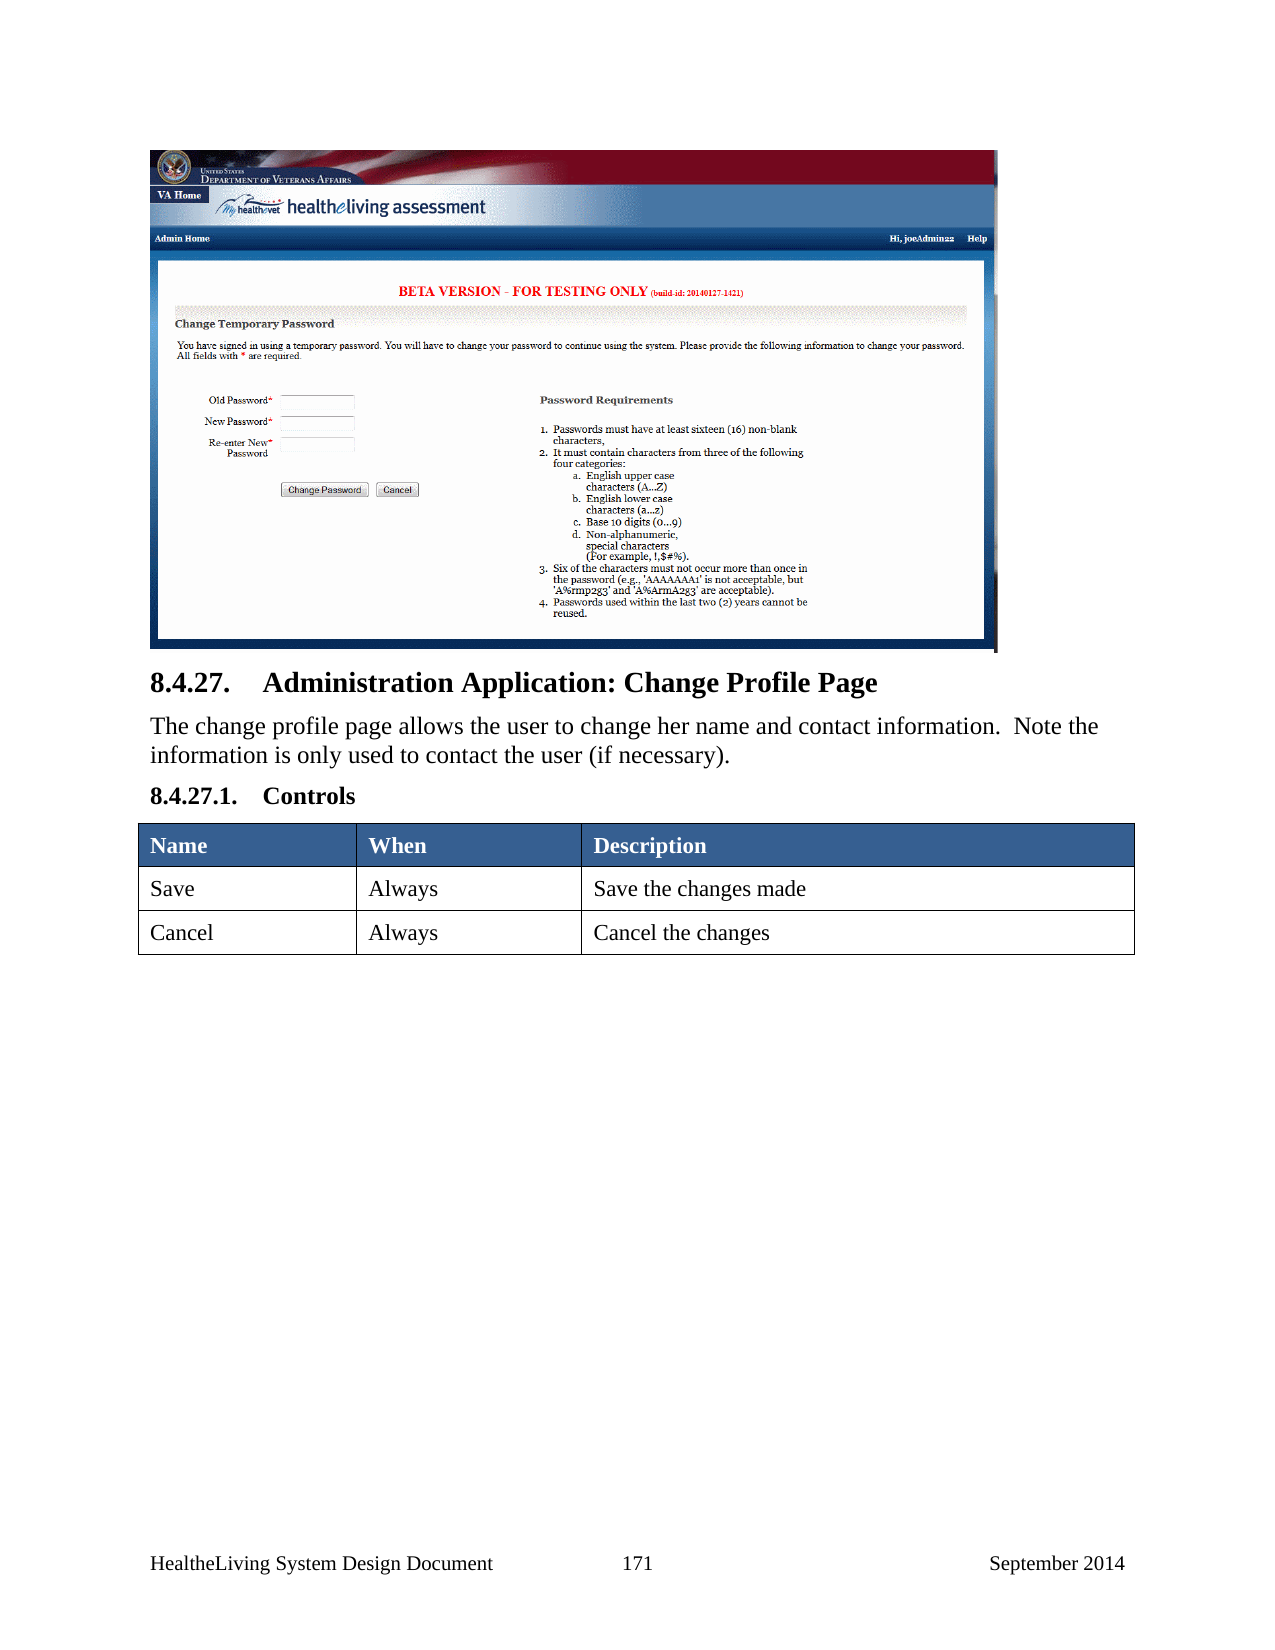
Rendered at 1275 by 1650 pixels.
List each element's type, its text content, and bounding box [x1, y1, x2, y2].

picture [150, 150, 998, 653]
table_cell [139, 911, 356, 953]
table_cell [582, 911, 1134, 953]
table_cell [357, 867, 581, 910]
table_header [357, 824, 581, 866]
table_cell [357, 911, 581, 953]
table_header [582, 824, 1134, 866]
subtitle Controls [150, 781, 1125, 810]
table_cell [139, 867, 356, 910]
subtitle Administration Application: Change Profile Page [150, 665, 1125, 699]
text The change profile page allows the user to change her name and contact information. Note the information is only used to contact the user (if necessary). [150, 711, 1125, 769]
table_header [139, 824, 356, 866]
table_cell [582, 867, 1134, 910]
